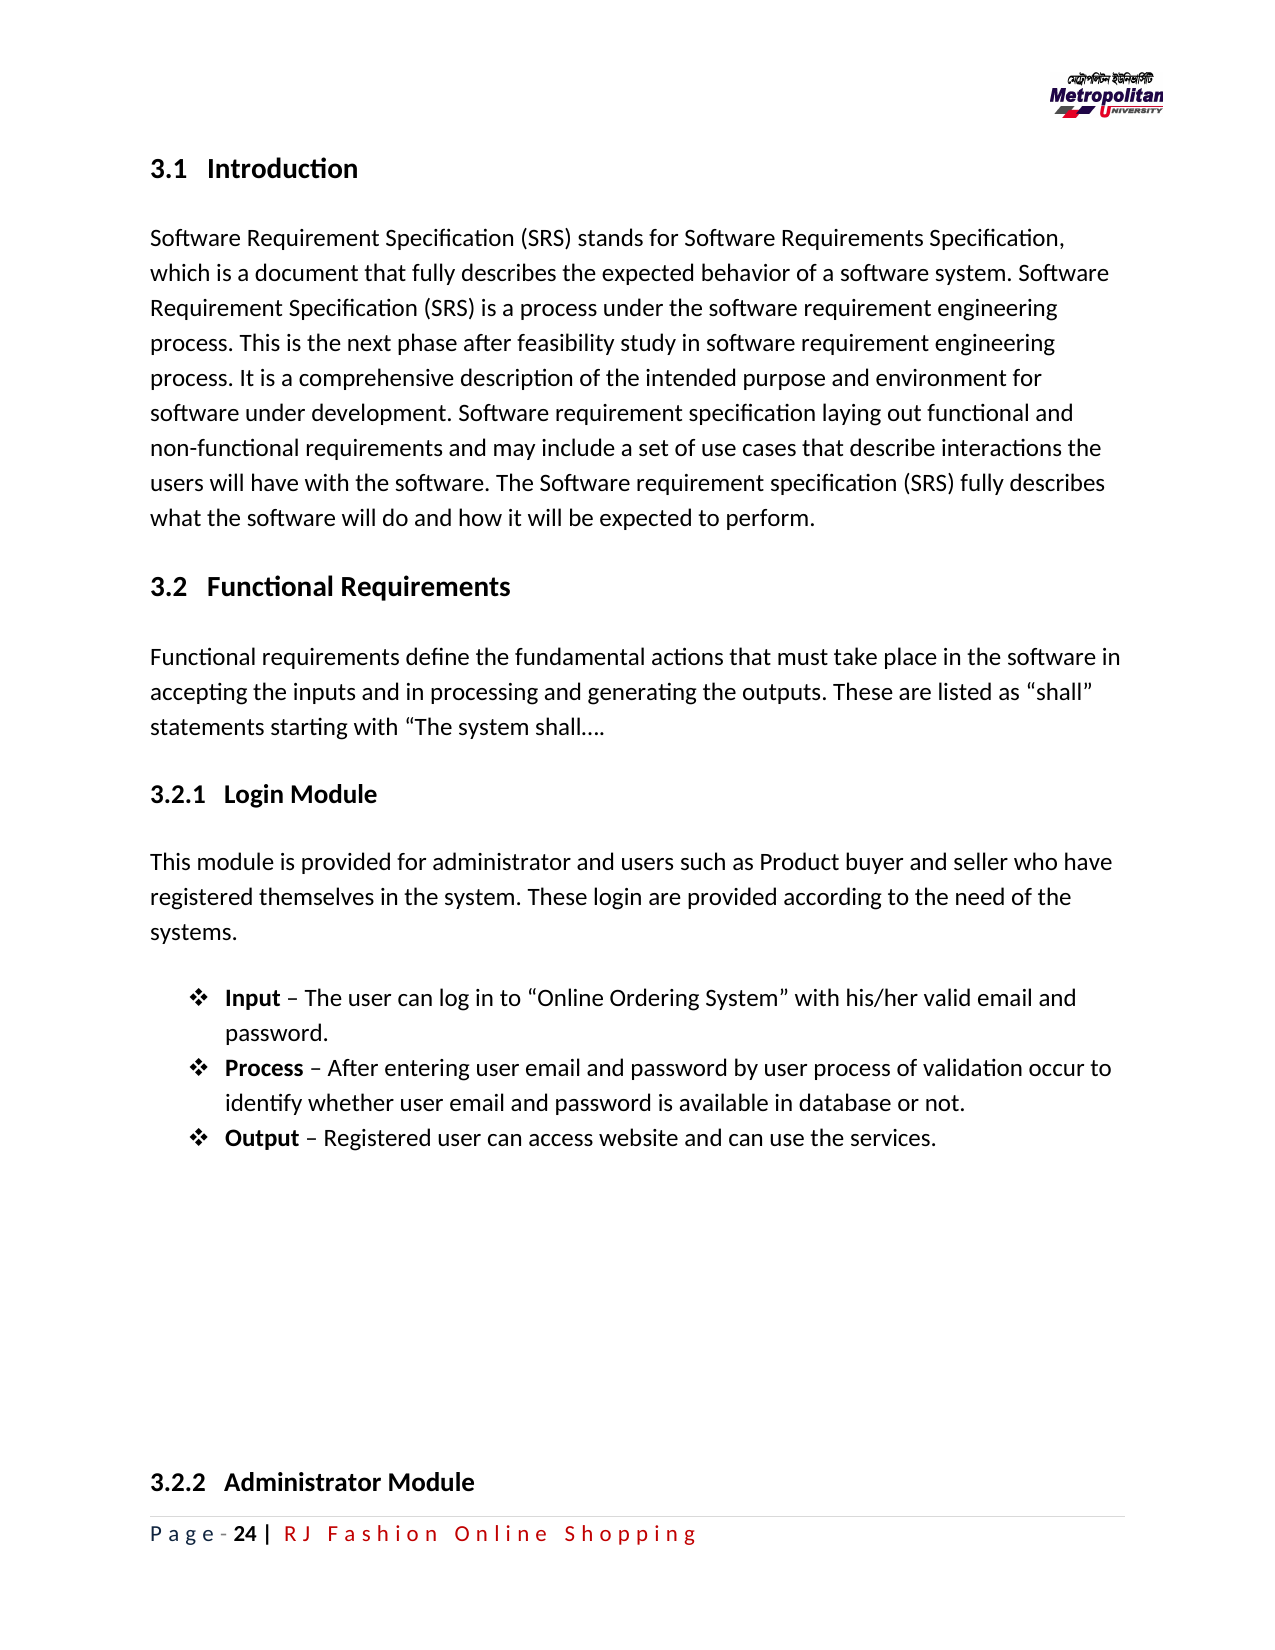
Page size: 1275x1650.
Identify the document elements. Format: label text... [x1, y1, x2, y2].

text 3.2.2 Administrator Module [150, 1465, 1125, 1498]
picture [1050, 72, 1163, 118]
text 3.2.1 Login Module [150, 777, 1125, 810]
text 3.1 Introduction [150, 150, 1125, 186]
text Software Requirement Specification (SRS) stands for Software Requirements Specification, which is a document that fully describes the expected behavior of a software system. Software Requirement Specification (SRS) is a process under the software requirement engineering process. This is the next phase after feasibility study in software requirement engineering process. It is a comprehensive description of the intended purpose and environment for software under development. Software requirement specification laying out functional and non-functional requirements and may include a set of use cases that describe interactions the users will have with the software. The Software requirement specification (SRS) fully describes what the software will do and how it will be expected to perform. [150, 222, 1125, 533]
list Output – Registered user can access website and can use the services. [187, 1122, 1125, 1153]
list Input – The user can log in to “Online Ordering System” with his/her valid email and password. [187, 982, 1125, 1048]
list Process – After entering user email and password by user process of validation occur to identify whether user email and password is available in database or not. [187, 1052, 1125, 1118]
text 3.2 Functional Requirements [150, 568, 1125, 604]
text Functional requirements define the fundamental actions that must take place in the software in accepting the inputs and in processing and generating the outputs. These are listed as “shall” statements starting with “The system shall…. [150, 641, 1125, 741]
text This module is provided for administrator and users such as Product buyer and seller who have registered themselves in the system. These login are provided according to the need of the systems. [150, 846, 1125, 947]
